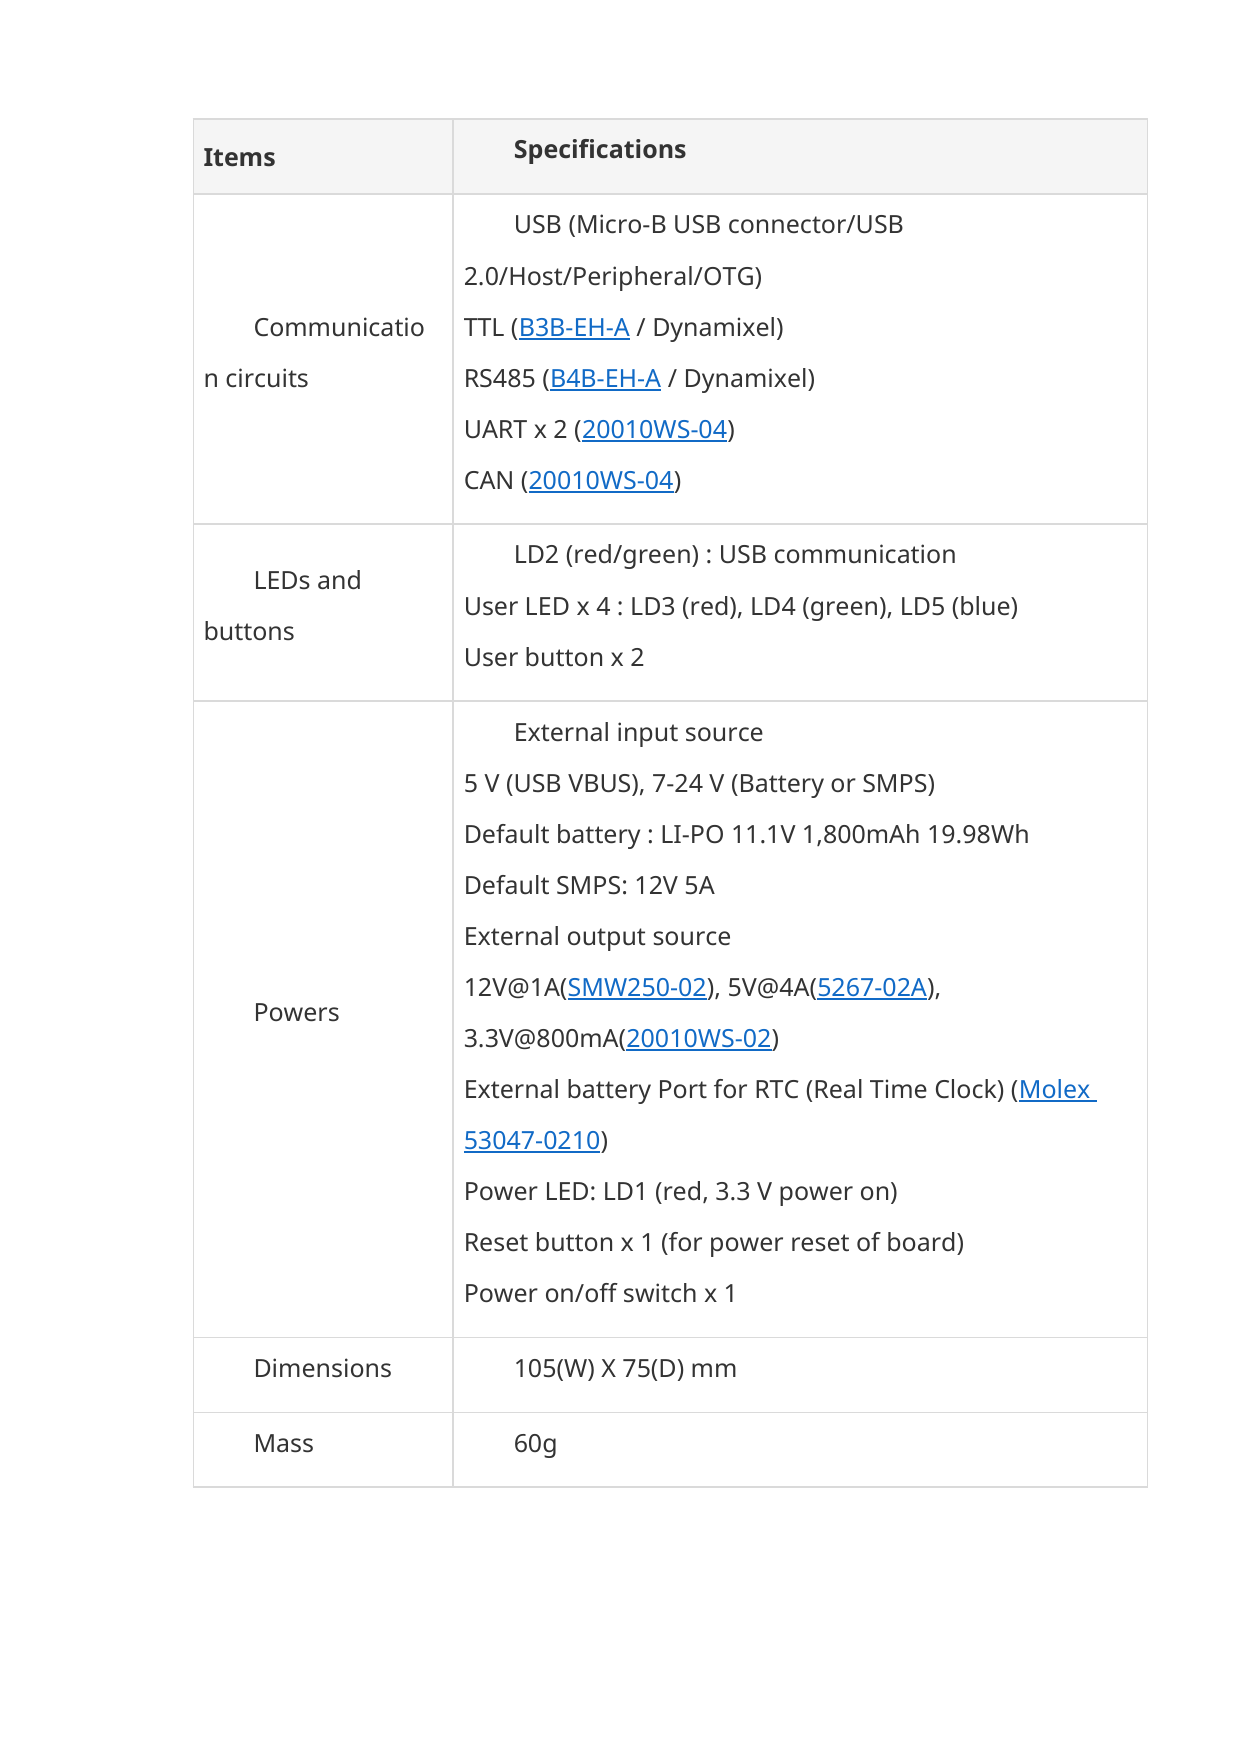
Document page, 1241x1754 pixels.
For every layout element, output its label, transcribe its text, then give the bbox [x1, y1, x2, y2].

table_cell 105(W) X 75(D) mm [454, 1338, 1147, 1411]
table_header Items [194, 120, 452, 193]
table_cell Dimensions [194, 1338, 452, 1411]
table_cell USB (Micro-B USB connector/USB 2.0/Host/Peripheral/OTG) TTL (B3B-EH-A / Dynamixel) RS485 (B4B-EH-A / Dynamixel) UART x 2 (20010WS-04) CAN (20010WS-04) [454, 195, 1147, 523]
table_cell Powers [194, 702, 452, 1336]
table_cell 60g [454, 1413, 1147, 1486]
table_header Specifications [454, 120, 1147, 193]
table_cell Mass [194, 1413, 452, 1486]
table_cell LD2 (red/green) : USB communication User LED x 4 : LD3 (red), LD4 (green), LD5 (blue) User button x 2 [454, 525, 1147, 700]
table_cell External input source 5 V (USB VBUS), 7-24 V (Battery or SMPS) Default battery : LI-PO 11.1V 1,800mAh 19.98Wh Default SMPS: 12V 5A External output source 12V@1A(SMW250-02), 5V@4A(5267-02A), 3.3V@800mA(20010WS-02) External battery Port for RTC (Real Time Clock) (Molex 53047-0210) Power LED: LD1 (red, 3.3 V power on) Reset button x 1 (for power reset of board) Power on/off switch x 1 [454, 702, 1147, 1336]
table_cell LEDs and buttons [194, 525, 452, 700]
table_cell Communication circuits [194, 195, 452, 523]
